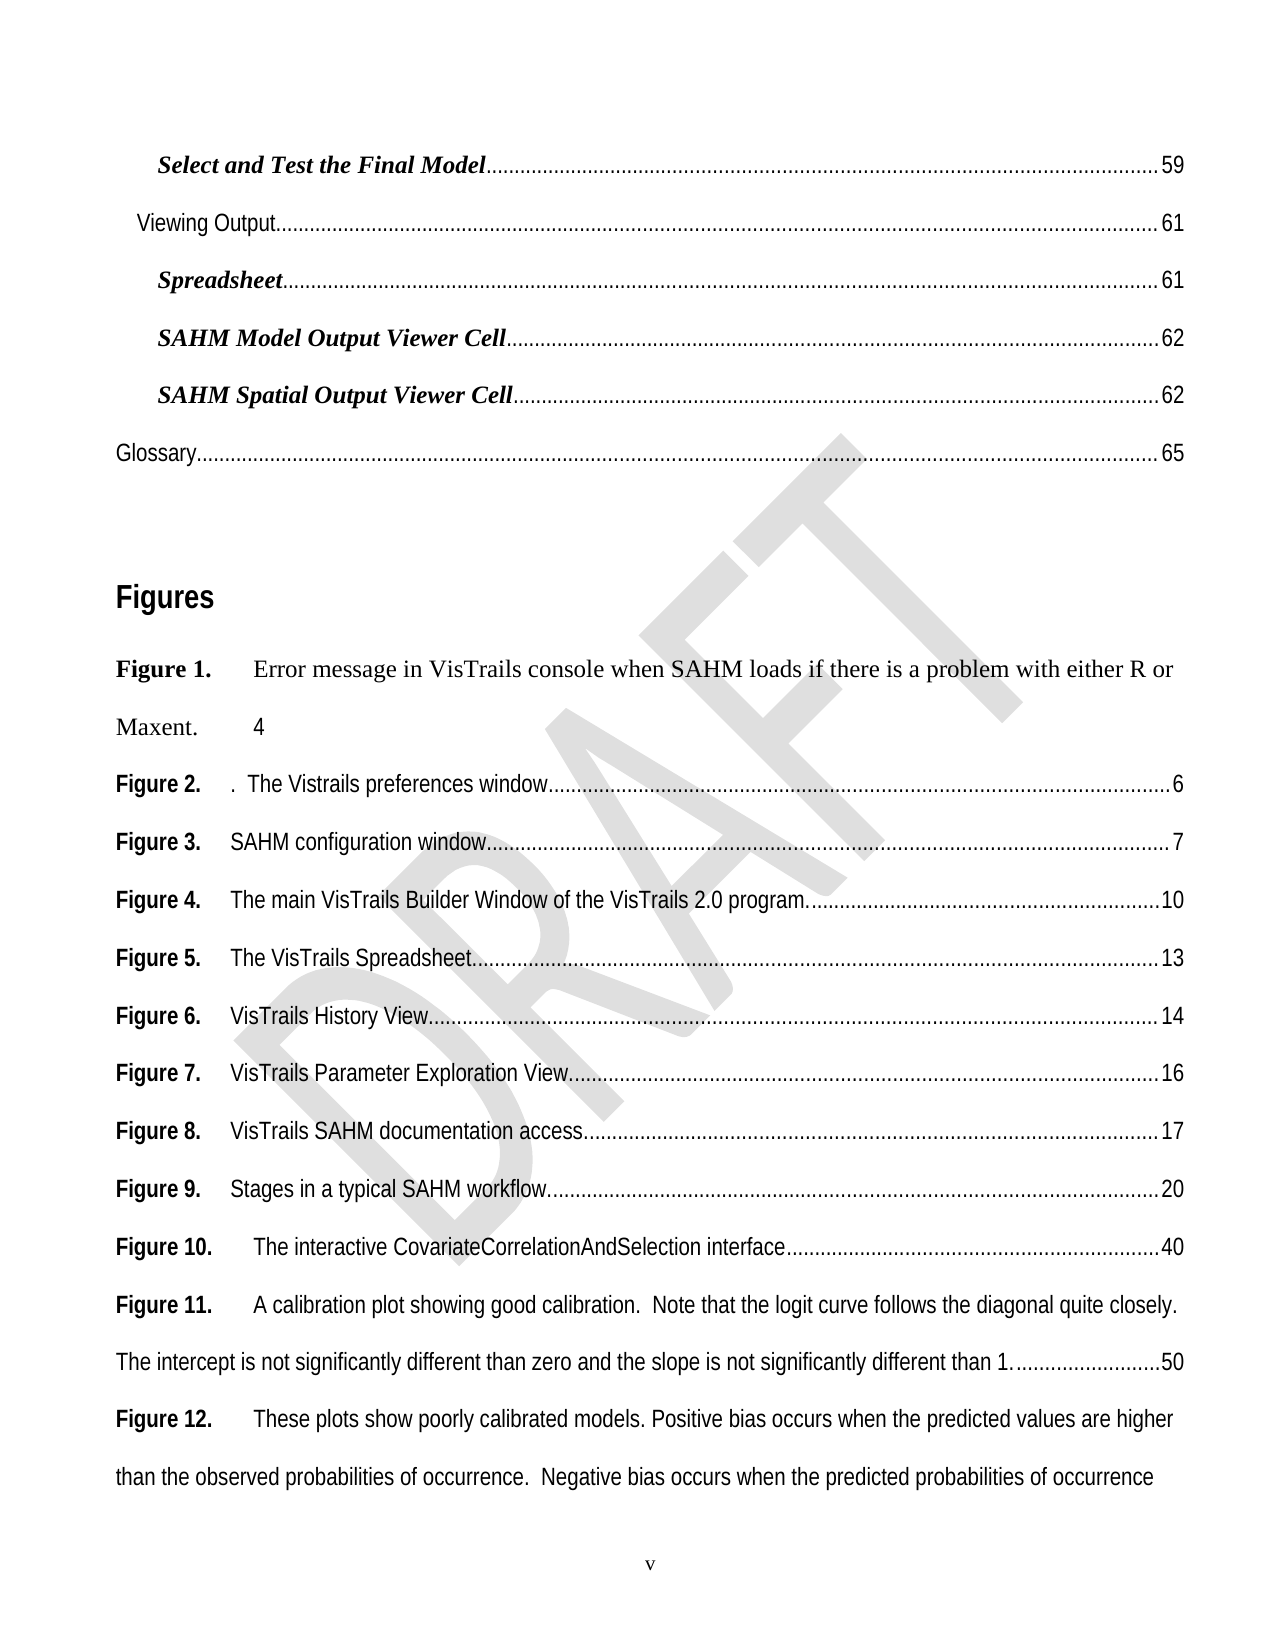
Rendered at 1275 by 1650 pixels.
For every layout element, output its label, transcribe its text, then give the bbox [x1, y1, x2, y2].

text Figure 11. A calibration plot showing good calibration. Note that the logit curve follows the diagonal quite closely. The intercept is not significantly different than zero and the slope is not significantly different than 1. 50 [116, 1290, 1185, 1376]
text Figure 8. VisTrails SAHM documentation access. 17 [116, 1116, 1185, 1145]
text Figure 10. The interactive CovariateCorrelationAndSelection interface 40 [116, 1232, 1185, 1261]
text Figure 9. Stages in a typical SAHM workflow. 20 [116, 1174, 1185, 1203]
text Figure 6. VisTrails History View. 14 [116, 1001, 1185, 1029]
text Figure 2. . The Vistrails preferences window 6 [116, 769, 1185, 798]
text Select and Test the Final Model 59 [157, 150, 1185, 179]
text Spreadsheet 61 [157, 265, 1185, 294]
text Figure 3. SAHM configuration window 7 [116, 827, 1185, 856]
text SAHM Model Output Viewer Cell 62 [157, 323, 1185, 352]
text Figures [116, 578, 1185, 616]
text Figure 4. The main VisTrails Builder Window of the VisTrails 2.0 program. 10 [116, 885, 1185, 914]
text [116, 1404, 1185, 1490]
text Figure 5. The VisTrails Spreadsheet. 13 [116, 943, 1185, 971]
text Glossary 65 [116, 438, 1185, 467]
text SAHM Spatial Output Viewer Cell 62 [157, 380, 1185, 409]
text Figure 1. Error message in VisTrails console when SAHM loads if there is a problem with either R or Maxent. 4 [116, 654, 1185, 741]
text Viewing Output 61 [137, 208, 1185, 236]
text Figure 7. VisTrails Parameter Exploration View. 16 [116, 1058, 1185, 1087]
